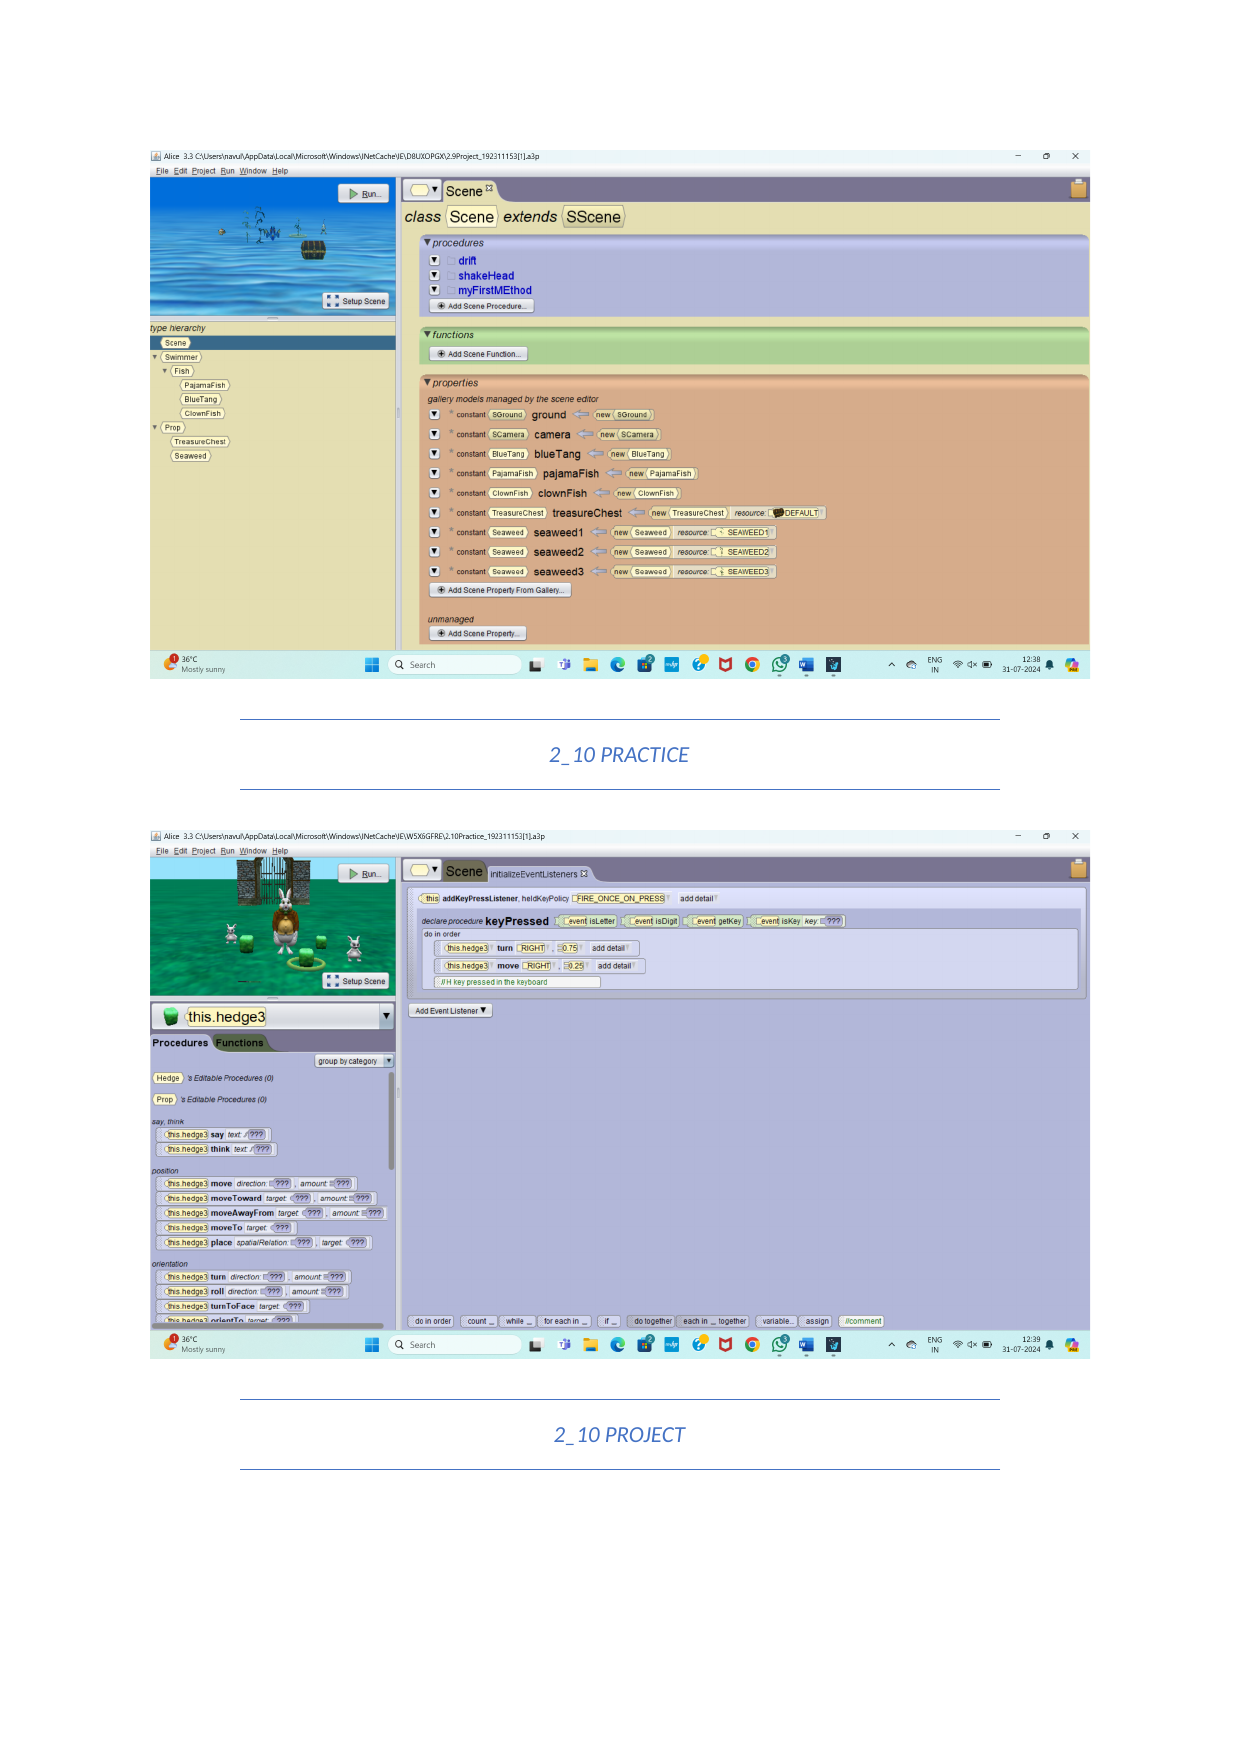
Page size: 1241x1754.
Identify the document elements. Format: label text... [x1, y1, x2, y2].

picture [150, 830, 1091, 1359]
text 2_10 PROJECT [240, 1400, 1000, 1469]
text 2_10 PRACTICE [240, 720, 1000, 789]
picture [150, 150, 1091, 679]
